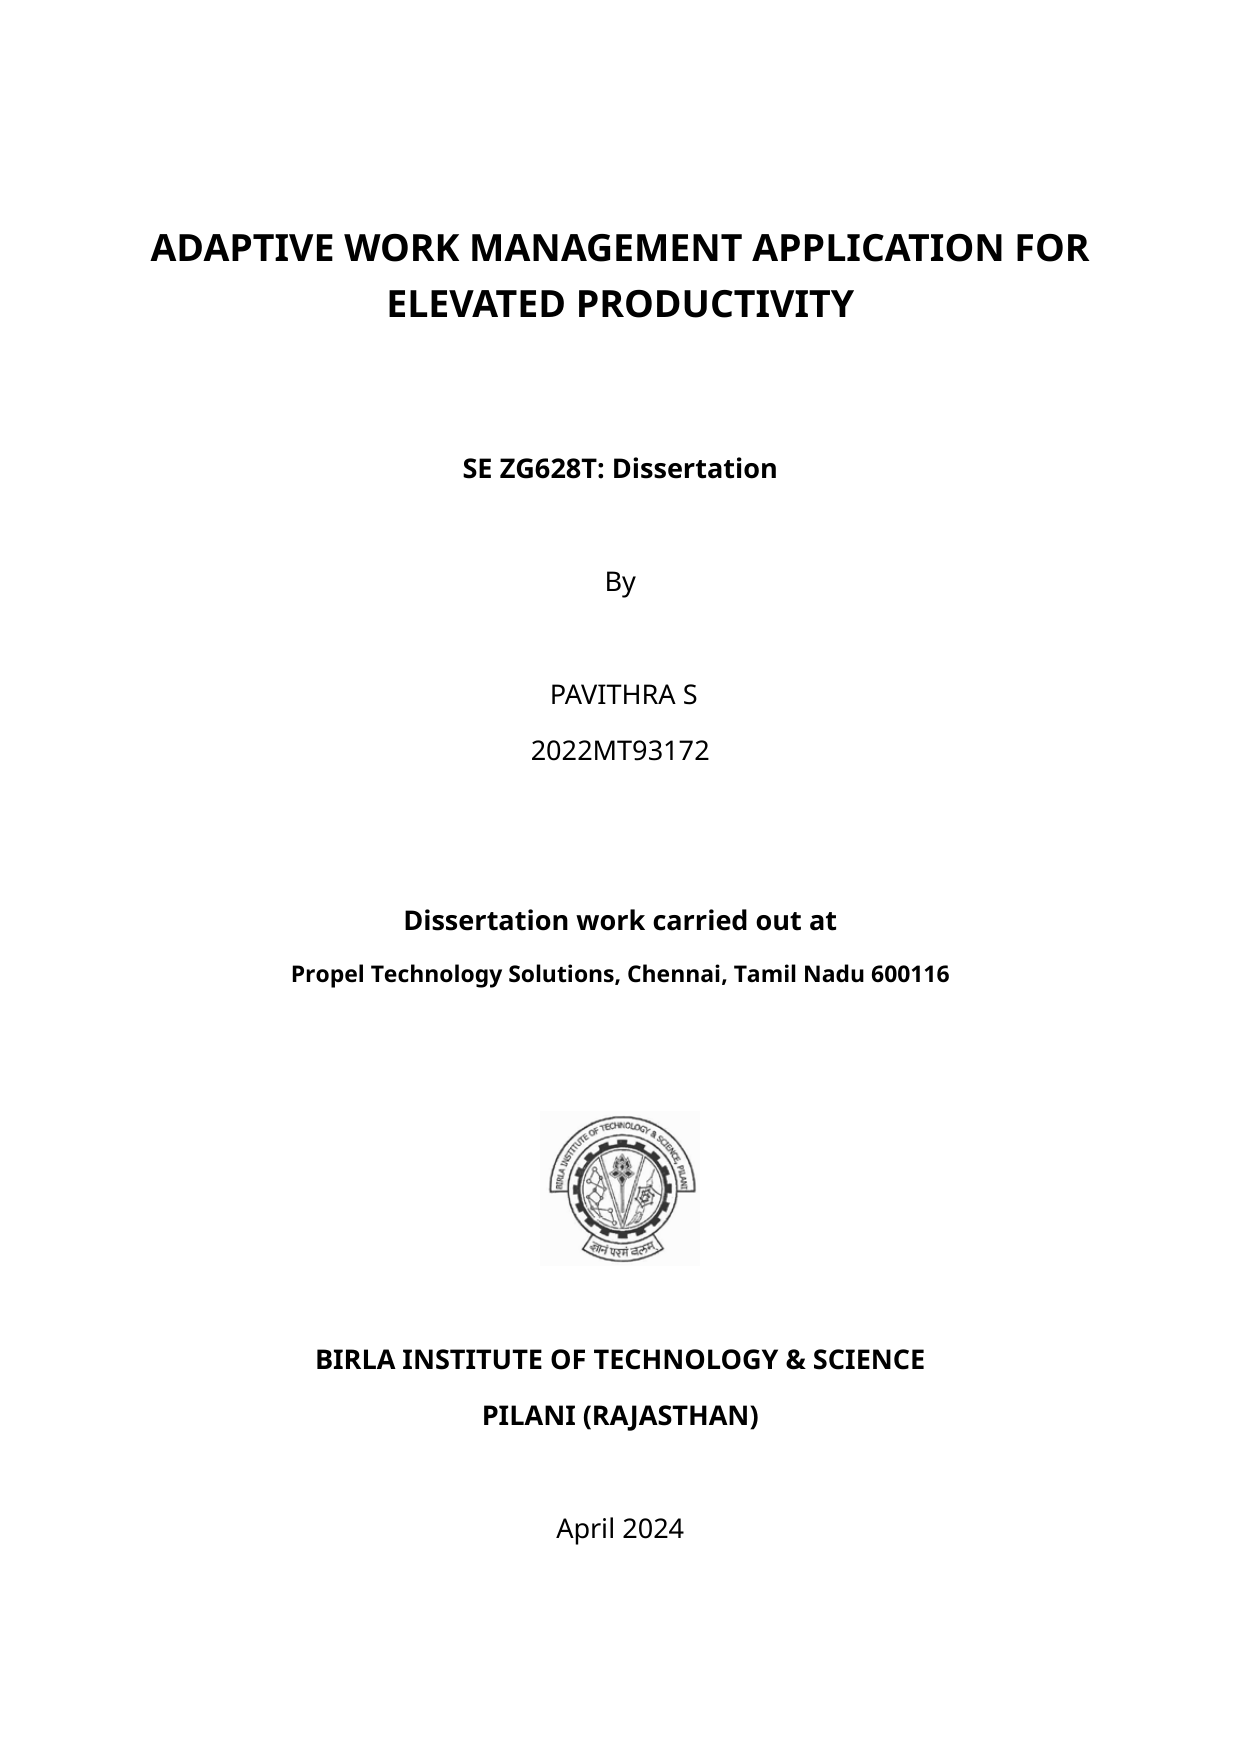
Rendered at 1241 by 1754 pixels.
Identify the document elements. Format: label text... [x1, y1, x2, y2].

text PILANI (RAJASTHAN) [150, 1397, 1090, 1434]
text By [150, 562, 1090, 599]
text ADAPTIVE WORK MANAGEMENT APPLICATION FOR ELEVATED PRODUCTIVITY [150, 222, 1090, 328]
text April 2024 [150, 1510, 1090, 1547]
text SE ZG628T: Dissertation [150, 449, 1090, 486]
text 2022MT93172 [150, 732, 1090, 769]
picture [540, 1111, 700, 1266]
text Propel Technology Solutions, Chennai, Tamil Nadu 600116 [150, 958, 1090, 989]
text Dissertation work carried out at [150, 901, 1090, 938]
text PAVITHRA S [150, 675, 1090, 712]
text BIRLA INSTITUTE OF TECHNOLOGY & SCIENCE [150, 1340, 1090, 1377]
